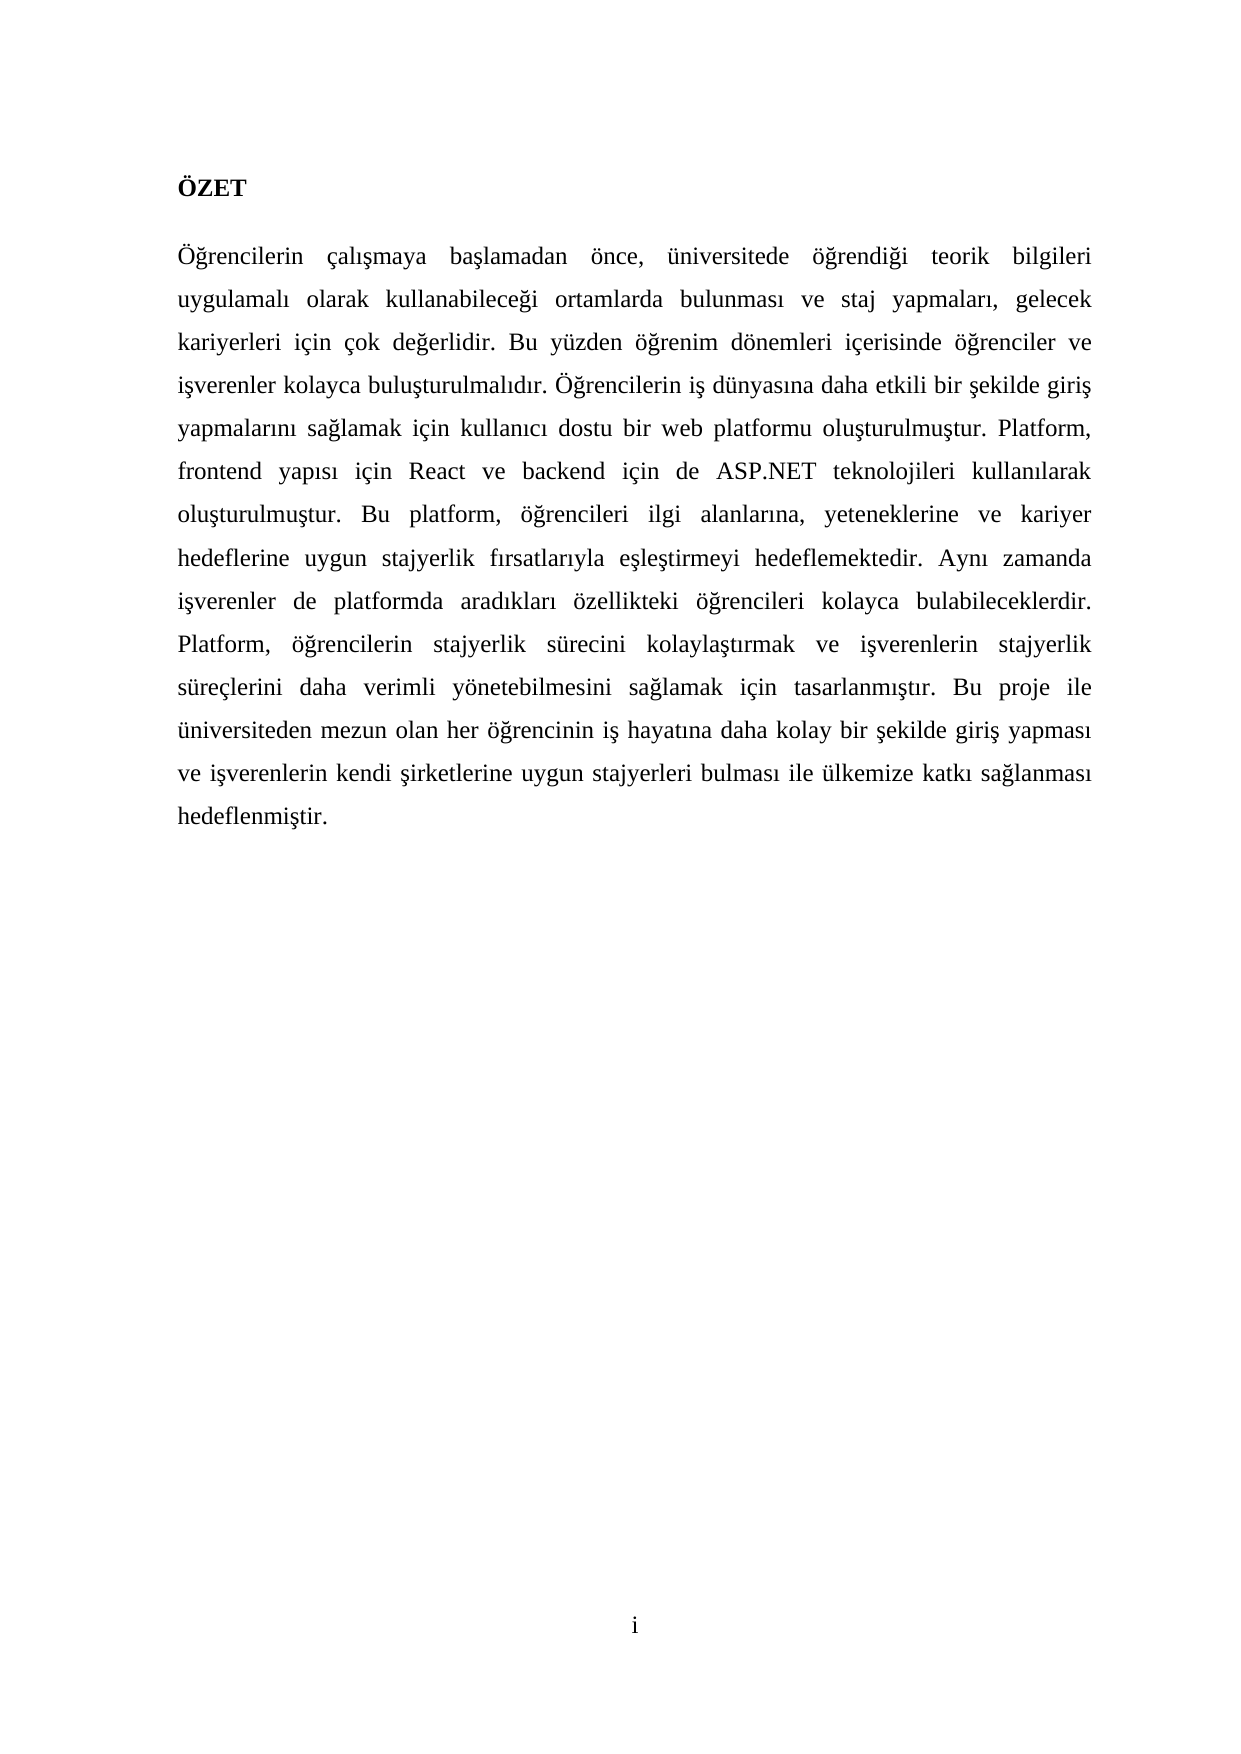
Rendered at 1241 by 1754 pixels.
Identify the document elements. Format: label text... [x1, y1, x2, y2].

subtitle ÖZET [177, 173, 1092, 201]
text Öğrencilerin çalışmaya başlamadan önce, üniversitede öğrendiği teorik bilgileri uygulamalı olarak kullanabileceği ortamlarda bulunması ve staj yapmaları, gelecek kariyerleri için çok değerlidir. Bu yüzden öğrenim dönemleri içerisinde öğrenciler ve işverenler kolayca buluşturulmalıdır. Öğrencilerin iş dünyasına daha etkili bir şekilde giriş yapmalarını sağlamak için kullanıcı dostu bir web platformu oluşturulmuştur. Platform, frontend yapısı için React ve backend için de ASP.NET teknolojileri kullanılarak oluşturulmuştur. Bu platform, öğrencileri ilgi alanlarına, yeteneklerine ve kariyer hedeflerine uygun stajyerlik fırsatlarıyla eşleştirmeyi hedeflemektedir. Aynı zamanda işverenler de platformda aradıkları özellikteki öğrencileri kolayca bulabileceklerdir. Platform, öğrencilerin stajyerlik sürecini kolaylaştırmak ve işverenlerin stajyerlik süreçlerini daha verimli yönetebilmesini sağlamak için tasarlanmıştır. Bu proje ile üniversiteden mezun olan her öğrencinin iş hayatına daha kolay bir şekilde giriş yapması ve işverenlerin kendi şirketlerine uygun stajyerleri bulması ile ülkemize katkı sağlanması hedeflenmiştir. [177, 241, 1092, 830]
